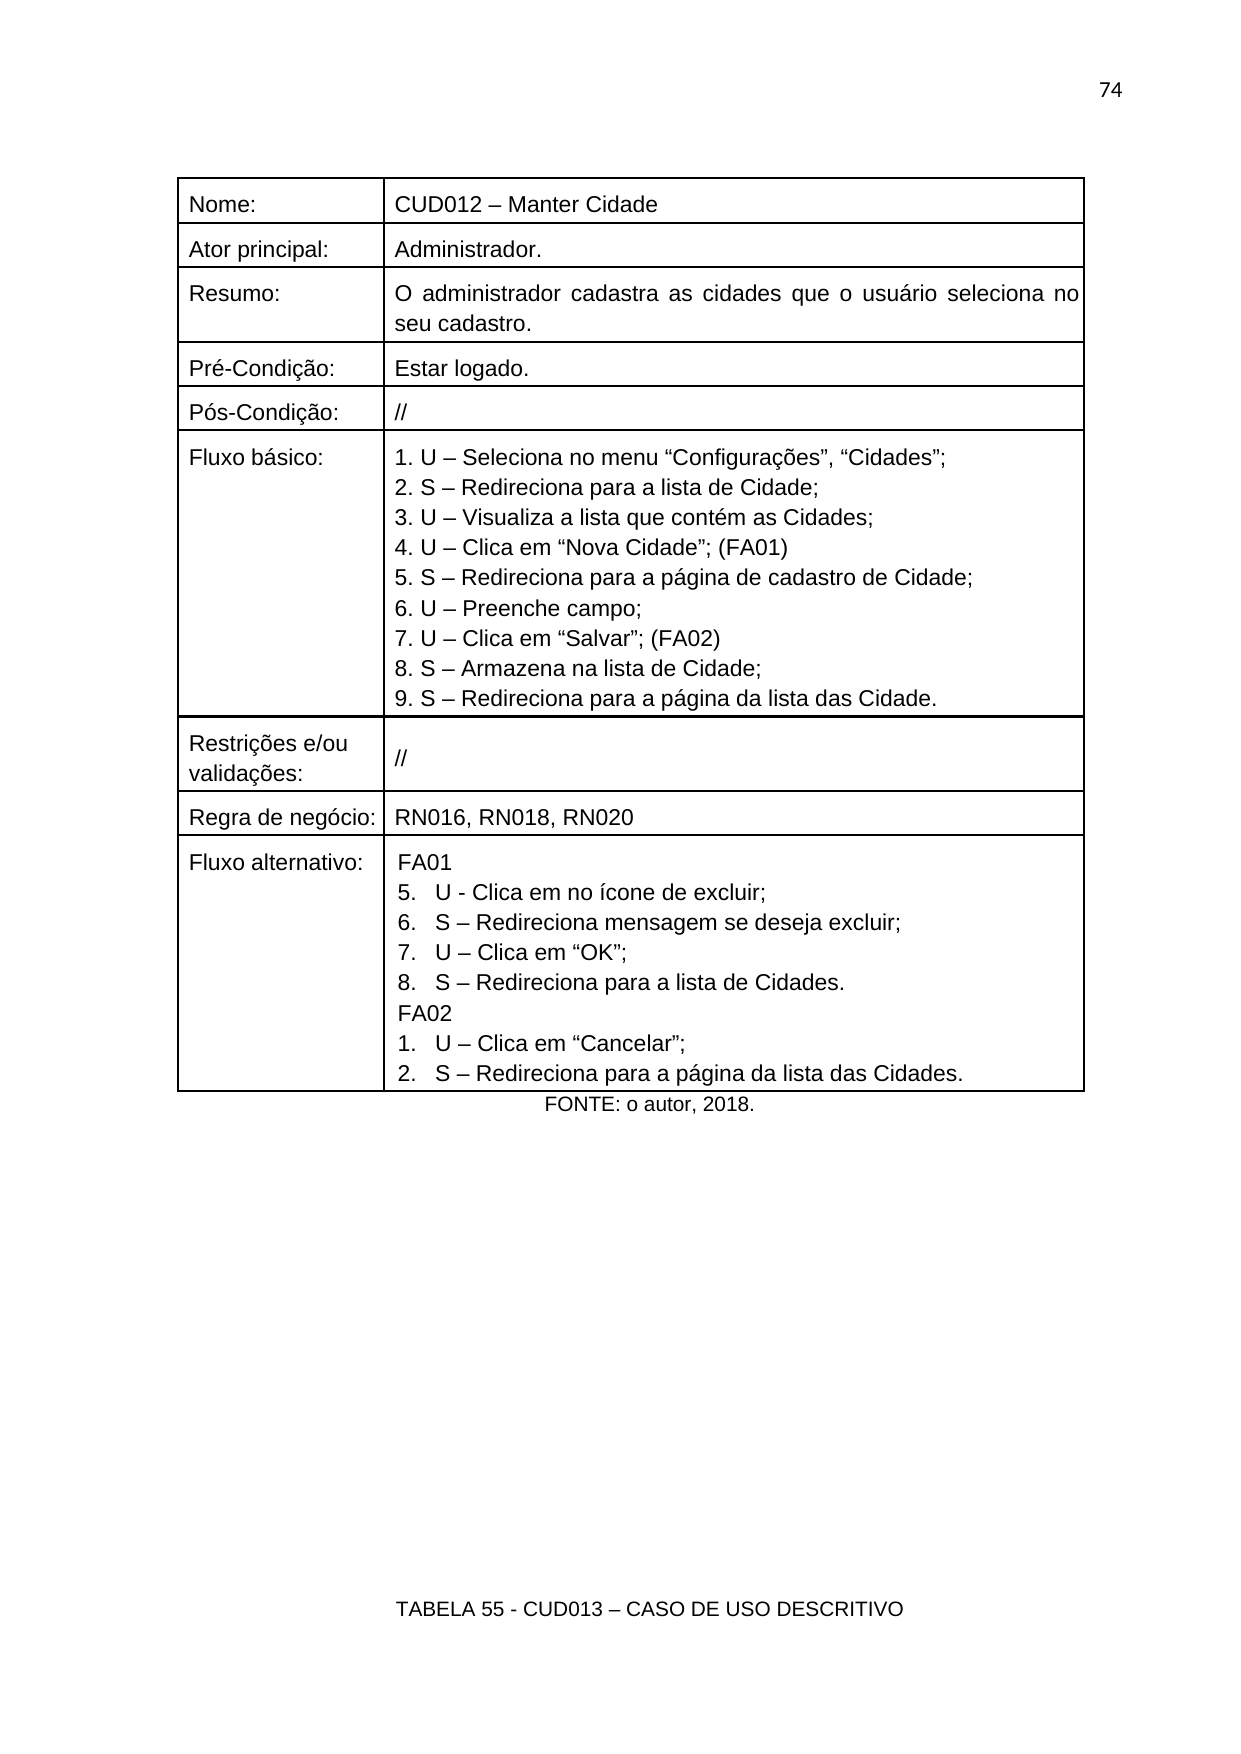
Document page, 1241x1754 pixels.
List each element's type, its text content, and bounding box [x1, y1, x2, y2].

table_cell Resumo: [179, 268, 383, 341]
table_cell // [385, 718, 1083, 790]
table_cell Pós-Condição: [179, 387, 383, 429]
table_cell Restrições e/ou validações: [179, 718, 383, 790]
table_cell RN016, RN018, RN020 [385, 792, 1083, 834]
table_header Nome: [179, 179, 383, 222]
table_cell FA01 U - Clica em no ícone de excluir; S – Redireciona mensagem se deseja excluir; U – Clica em “OK”; S – Redireciona para a lista de Cidades. FA02 U – Clica em “Cancelar”; S – Redireciona para a página da lista das Cidades. [385, 836, 1083, 1090]
table_cell Ator principal: [179, 224, 383, 266]
text TABELA 55 - CUD013 – CASO DE USO DESCRITIVO [177, 1596, 1122, 1620]
table_cell O administrador cadastra as cidades que o usuário seleciona no seu cadastro. [385, 268, 1083, 341]
table_header CUD012 – Manter Cidade [385, 179, 1083, 222]
table_cell Estar logado. [385, 343, 1083, 385]
table_cell Pré-Condição: [179, 343, 383, 385]
table_cell // [385, 387, 1083, 429]
table_cell Regra de negócio: [179, 792, 383, 834]
table_cell Administrador. [385, 224, 1083, 266]
table_cell Fluxo alternativo: [179, 836, 383, 1090]
table_cell U – Seleciona no menu “Configurações”, “Cidades”; S – Redireciona para a lista de Cidade; U – Visualiza a lista que contém as Cidades; U – Clica em “Nova Cidade”; (FA01) S – Redireciona para a página de cadastro de Cidade; U – Preenche campo; U – Clica em “Salvar”; (FA02) S – Armazena na lista de Cidade; S – Redireciona para a página da lista das Cidade. [385, 431, 1083, 715]
table_cell Fluxo básico: [179, 431, 383, 715]
text FONTE: o autor, 2018. [177, 1092, 1122, 1116]
